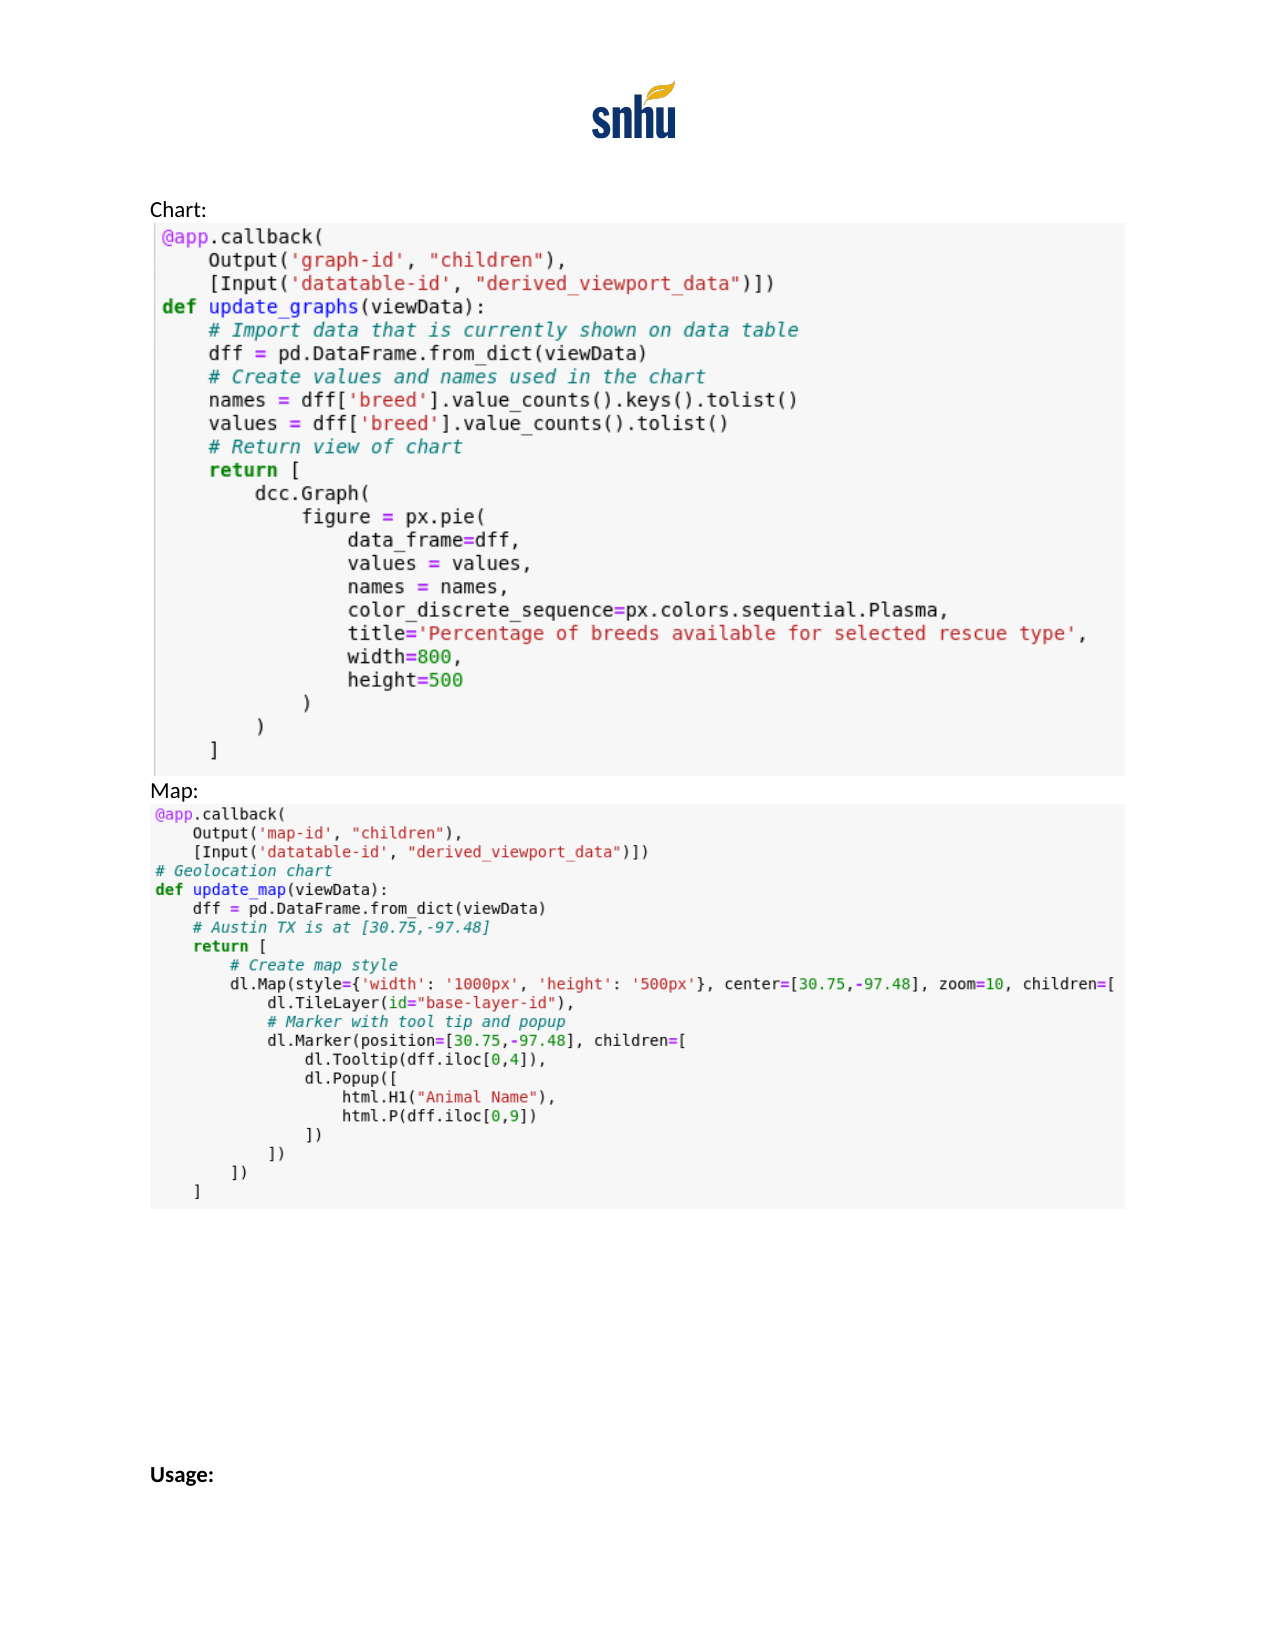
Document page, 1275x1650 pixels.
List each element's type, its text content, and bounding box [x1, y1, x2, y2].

subtitle Usage: [150, 1460, 1125, 1488]
list Map: [150, 776, 1125, 804]
picture [573, 75, 702, 147]
list Chart: [150, 195, 1125, 223]
picture [150, 223, 1125, 776]
picture [150, 804, 1125, 1209]
